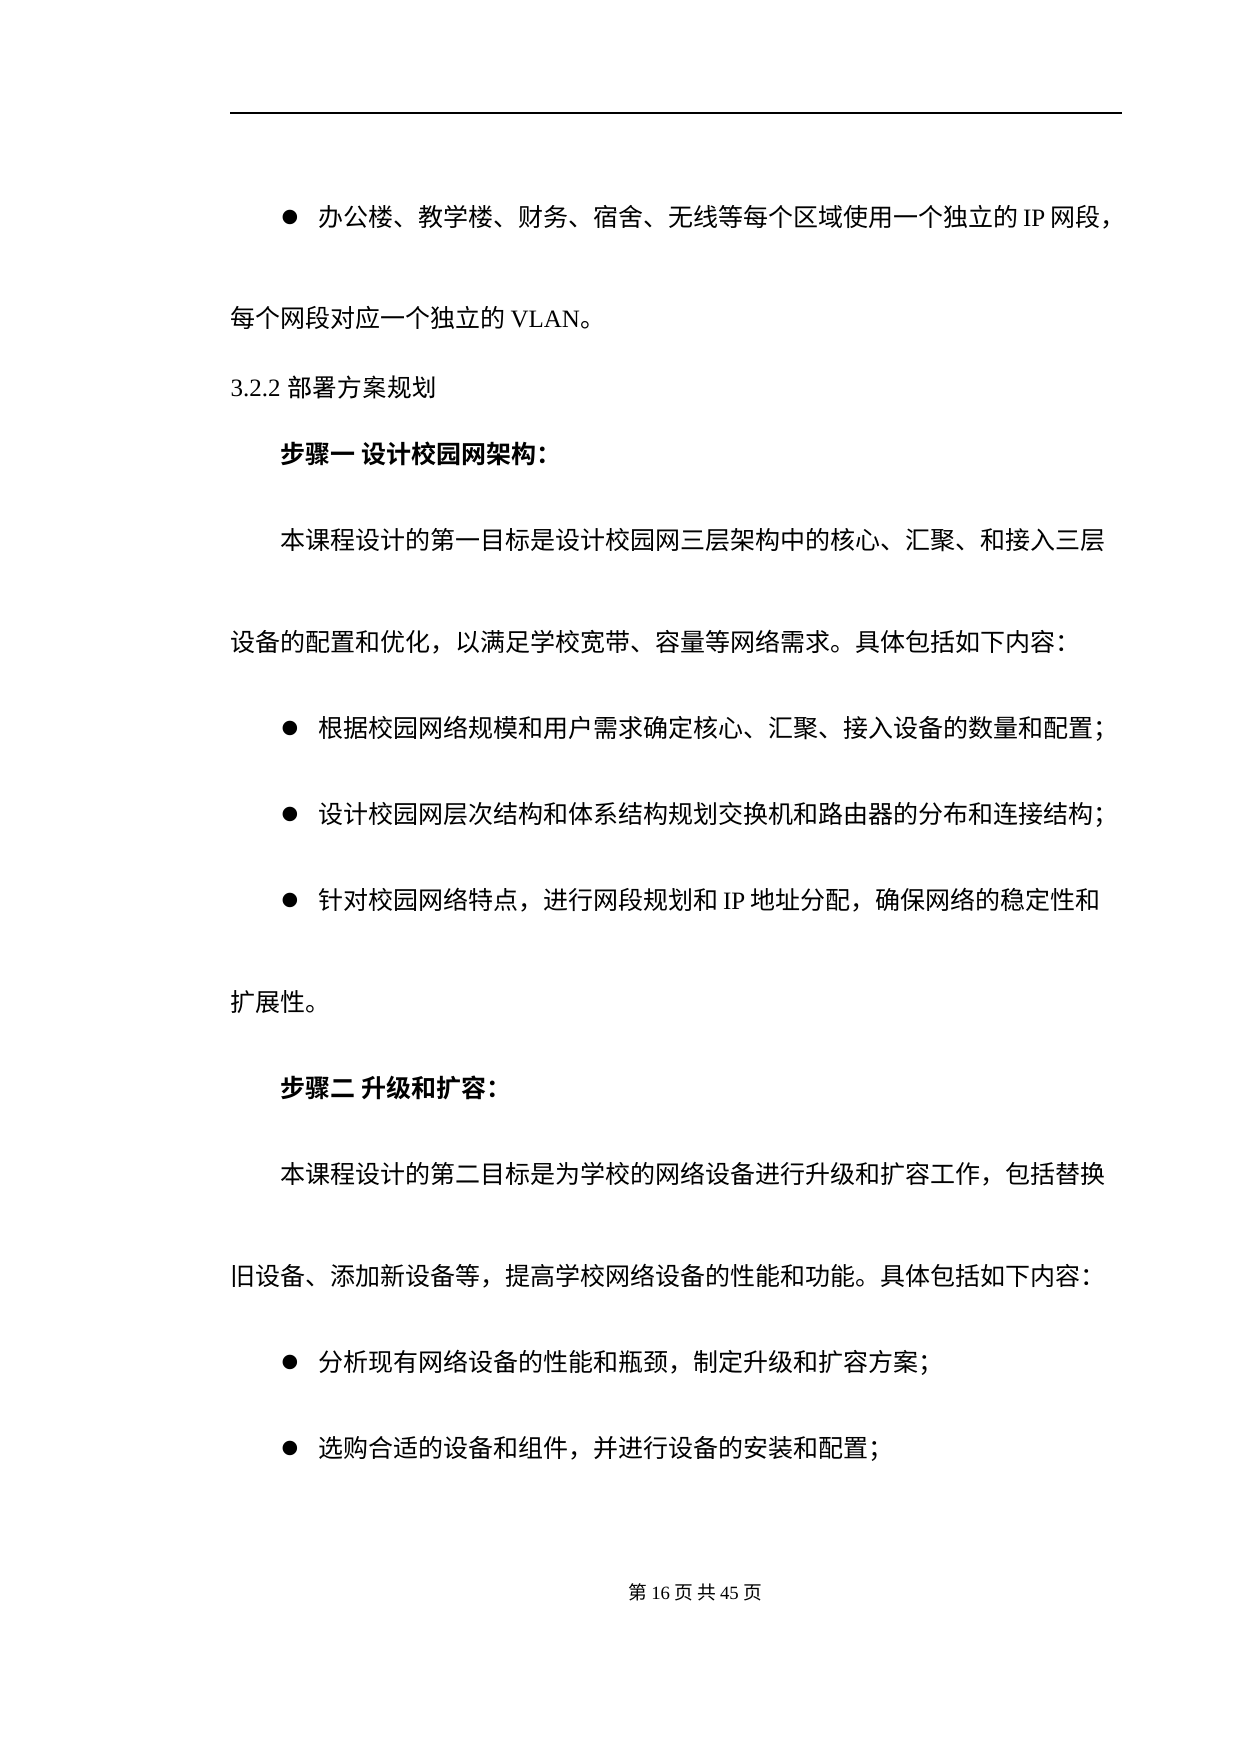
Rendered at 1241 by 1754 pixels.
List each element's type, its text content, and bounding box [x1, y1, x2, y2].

list 选购合适的设备和组件，并进行设备的安装和配置； [230, 1412, 1122, 1480]
list 办公楼、教学楼、财务、宿舍、无线等每个区域使用一个独立的IP网段，每个网段对应一个独立的VLAN。 [230, 181, 1122, 351]
list 设计校园网架构： [280, 418, 1122, 486]
list 针对校园网络特点，进行网段规划和IP地址分配，确保网络的稳定性和扩展性。 [230, 864, 1122, 1034]
text 本课程设计的第一目标是设计校园网三层架构中的核心、汇聚、和接入三层设备的配置和优化，以满足学校宽带、容量等网络需求。具体包括如下内容： [230, 504, 1122, 674]
list 根据校园网络规模和用户需求确定核心、汇聚、接入设备的数量和配置； [230, 692, 1122, 760]
list 升级和扩容： [280, 1052, 1122, 1120]
list 设计校园网层次结构和体系结构规划交换机和路由器的分布和连接结构； [230, 778, 1122, 846]
text 本课程设计的第二目标是为学校的网络设备进行升级和扩容工作，包括替换旧设备、添加新设备等，提高学校网络设备的性能和功能。具体包括如下内容： [230, 1138, 1122, 1308]
subtitle 部署方案规划 [230, 369, 1122, 403]
list 分析现有网络设备的性能和瓶颈，制定升级和扩容方案； [230, 1326, 1122, 1394]
